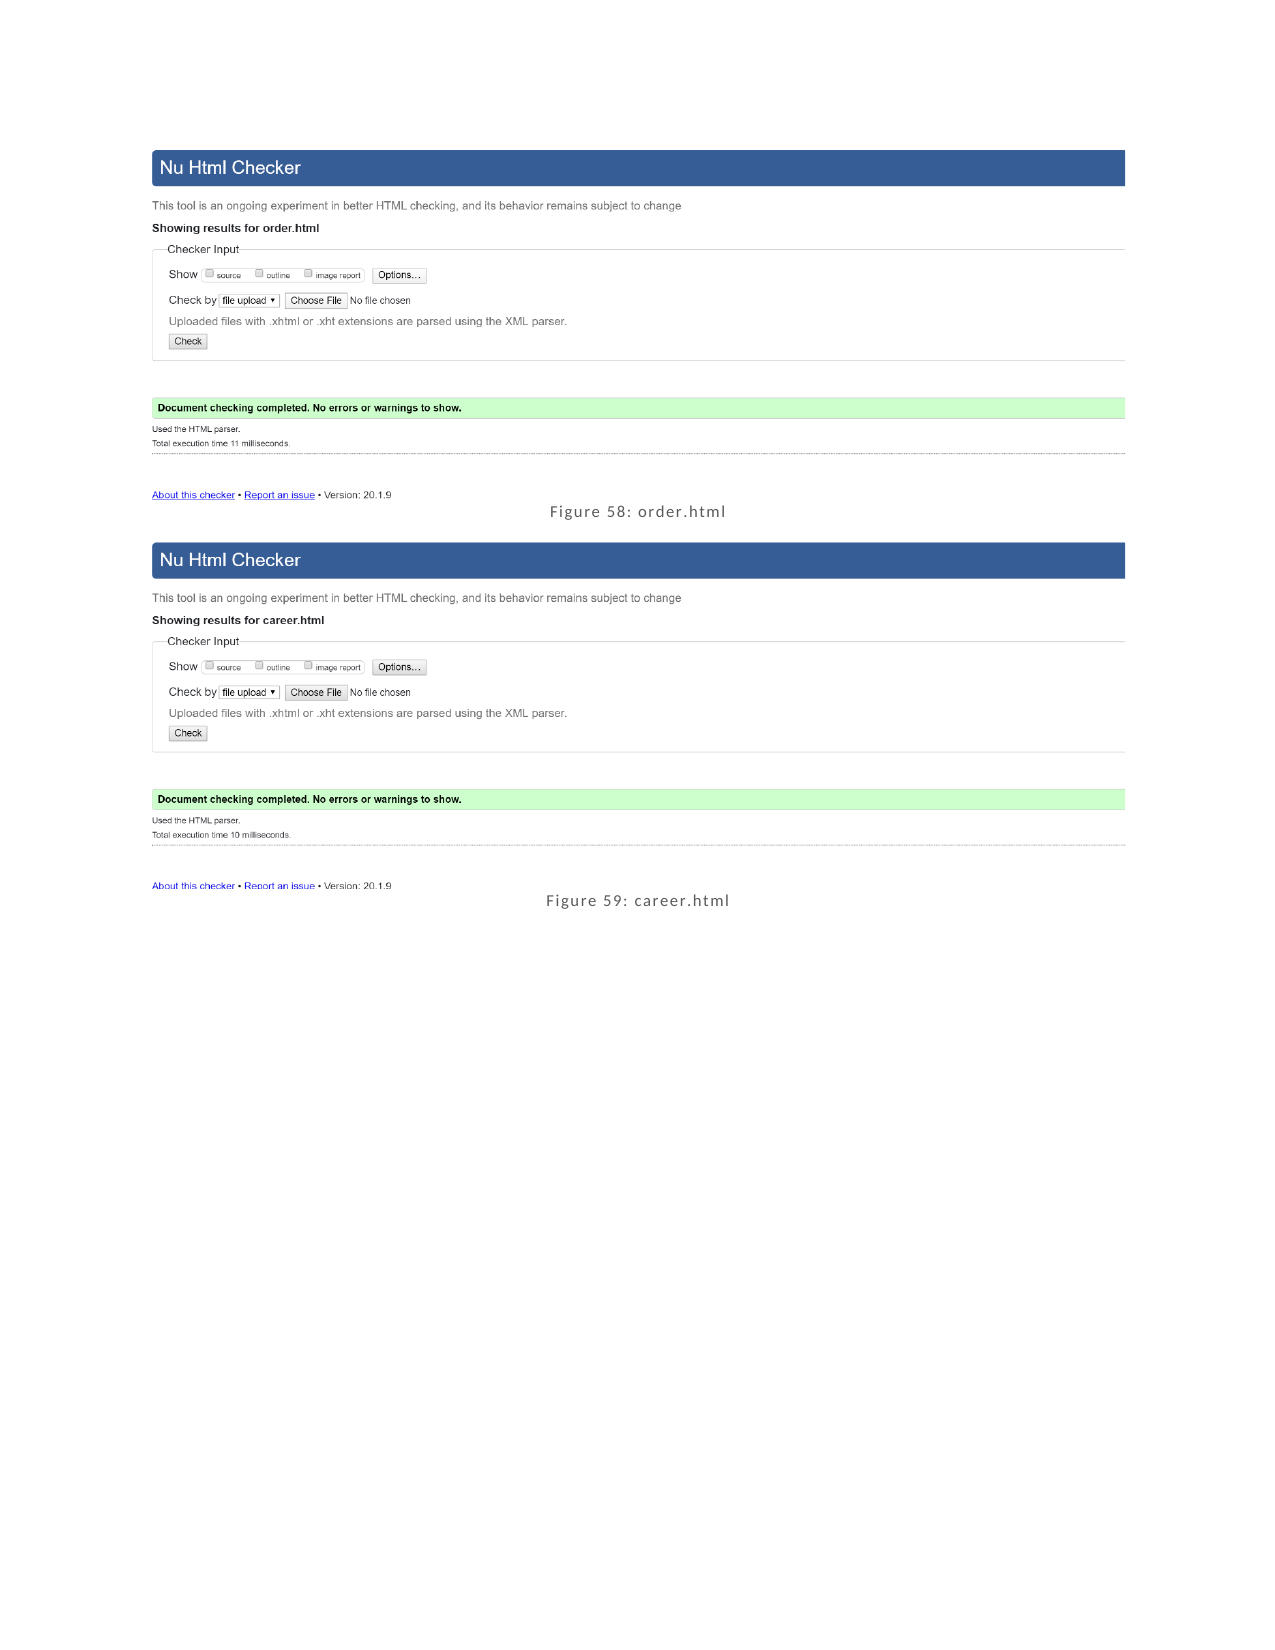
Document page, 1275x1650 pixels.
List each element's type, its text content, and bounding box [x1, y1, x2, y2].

picture [150, 540, 1125, 889]
subtitle Figure 59: career.html [150, 889, 1125, 911]
subtitle Figure 58: order.html [150, 500, 1125, 522]
picture [150, 150, 1125, 500]
